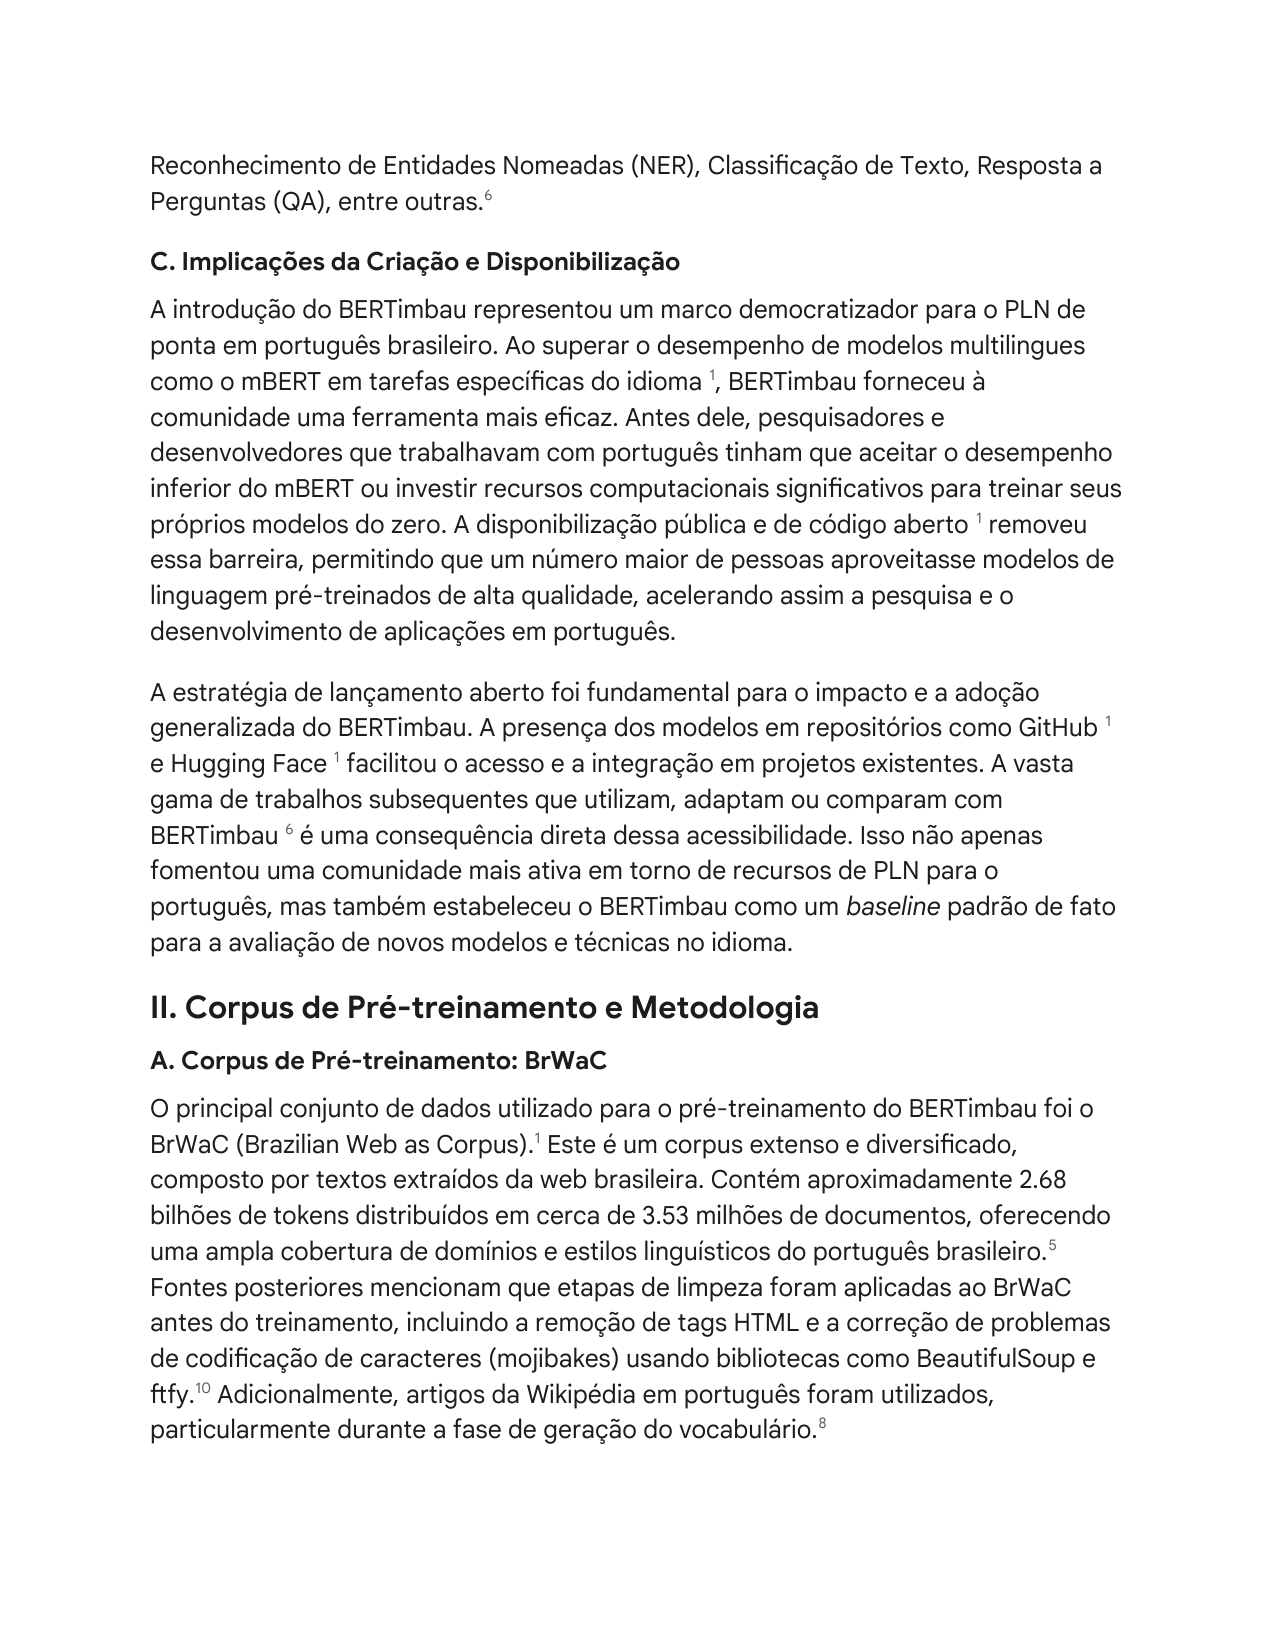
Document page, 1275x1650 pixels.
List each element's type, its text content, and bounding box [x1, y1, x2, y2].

subtitle II. Corpus de Pré-treinamento e Metodologia [150, 988, 1125, 1027]
subtitle A. Corpus de Pré-treinamento: BrWaC [150, 1045, 1125, 1076]
subtitle C. Implicações da Criação e Disponibilização [150, 246, 1125, 278]
text A estratégia de lançamento aberto foi fundamental para o impacto e a adoção generalizada do BERTimbau. A presença dos modelos em repositórios como GitHub 1 e Hugging Face 1 facilitou o acesso e a integração em projetos existentes. A vasta gama de trabalhos subsequentes que utilizam, adaptam ou comparam com BERTimbau 6 é uma consequência direta dessa acessibilidade. Isso não apenas fomentou uma comunidade mais ativa em torno de recursos de PLN para o português, mas também estabeleceu o BERTimbau como um baseline padrão de fato para a avaliação de novos modelos e técnicas no idioma. [150, 677, 1125, 958]
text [150, 150, 1125, 217]
text A introdução do BERTimbau representou um marco democratizador para o PLN de ponta em português brasileiro. Ao superar o desempenho de modelos multilingues como o mBERT em tarefas específicas do idioma 1, BERTimbau forneceu à comunidade uma ferramenta mais eficaz. Antes dele, pesquisadores e desenvolvedores que trabalhavam com português tinham que aceitar o desempenho inferior do mBERT ou investir recursos computacionais significativos para treinar seus próprios modelos do zero. A disponibilização pública e de código aberto 1 removeu essa barreira, permitindo que um número maior de pessoas aproveitasse modelos de linguagem pré-treinados de alta qualidade, acelerando assim a pesquisa e o desenvolvimento de aplicações em português. [150, 295, 1125, 648]
text O principal conjunto de dados utilizado para o pré-treinamento do BERTimbau foi o BrWaC (Brazilian Web as Corpus).1 Este é um corpus extenso e diversificado, composto por textos extraídos da web brasileira. Contém aproximadamente 2.68 bilhões de tokens distribuídos em cerca de 3.53 milhões de documentos, oferecendo uma ampla cobertura de domínios e estilos linguísticos do português brasileiro.5 Fontes posteriores mencionam que etapas de limpeza foram aplicadas ao BrWaC antes do treinamento, incluindo a remoção de tags HTML e a correção de problemas de codificação de caracteres (mojibakes) usando bibliotecas como BeautifulSoup e ftfy.10 Adicionalmente, artigos da Wikipédia em português foram utilizados, particularmente durante a fase de geração do vocabulário.8 [150, 1093, 1125, 1446]
